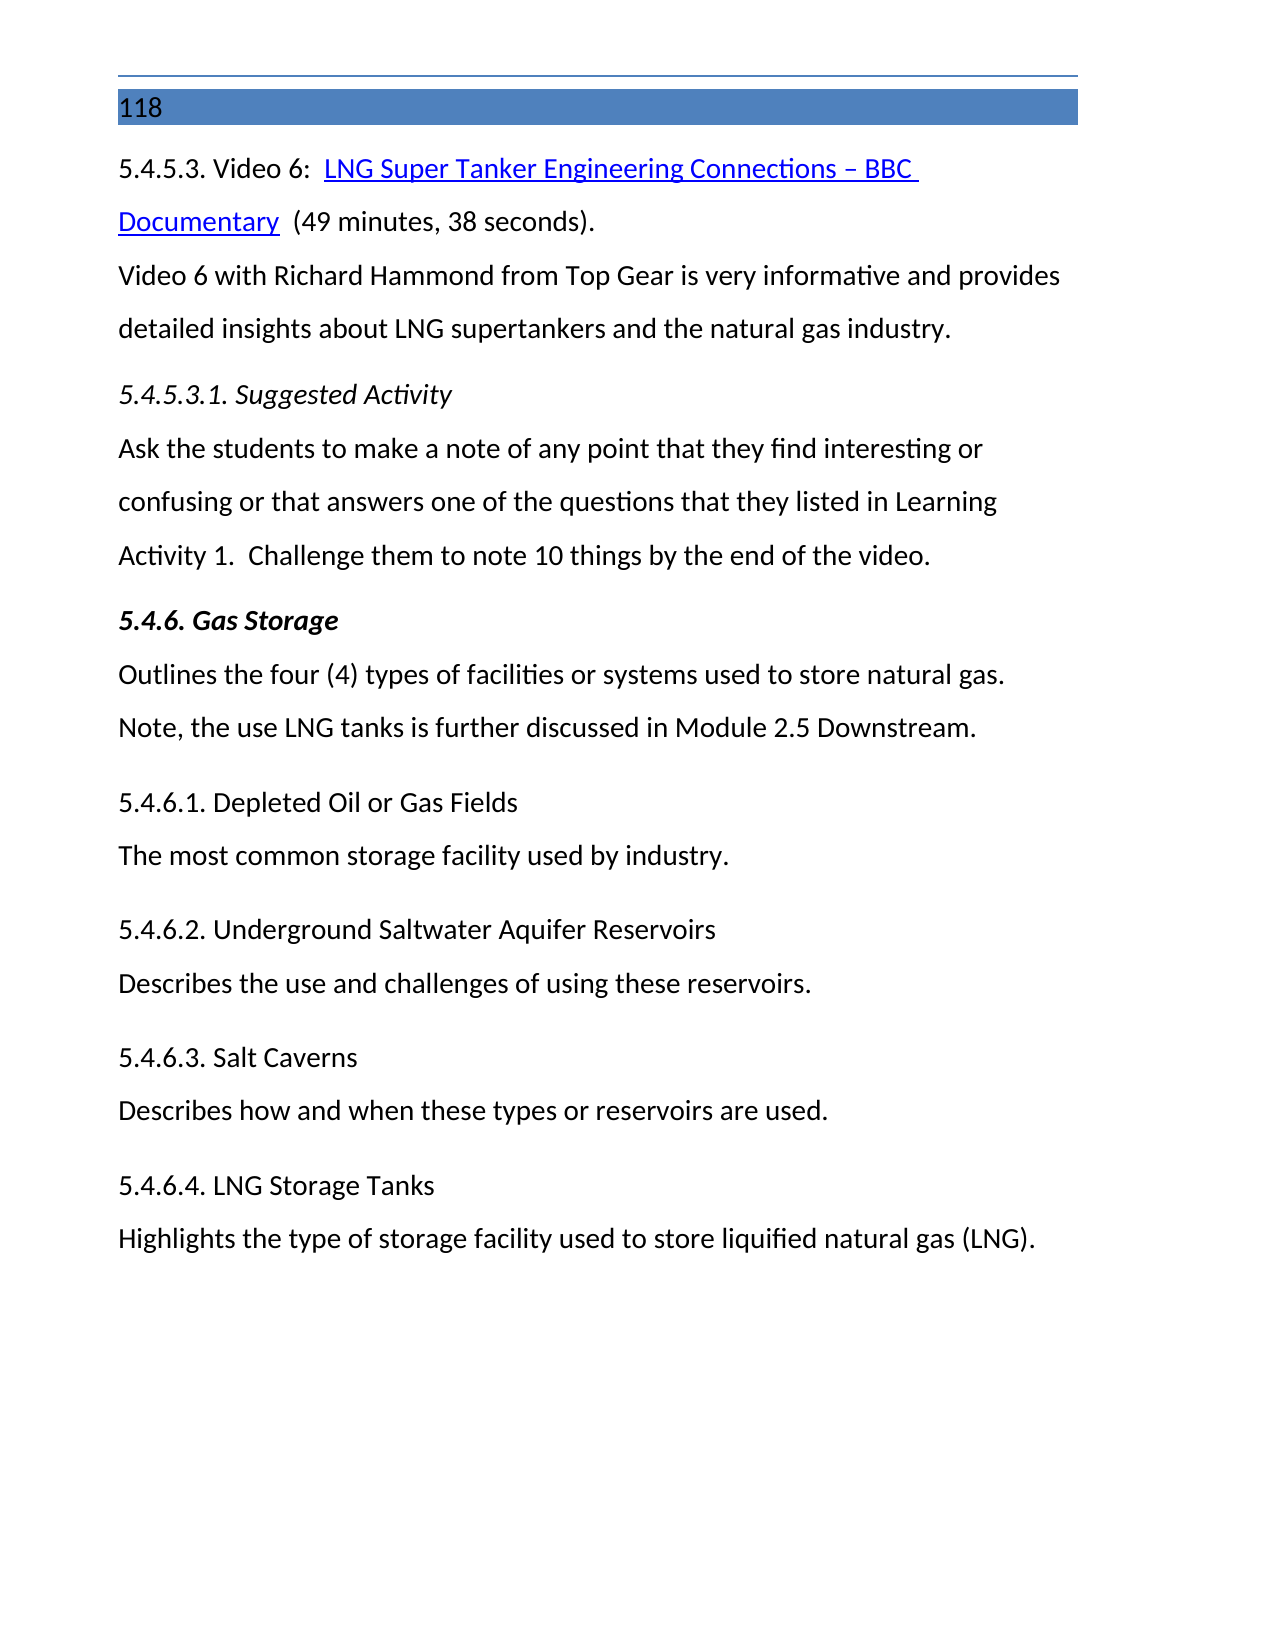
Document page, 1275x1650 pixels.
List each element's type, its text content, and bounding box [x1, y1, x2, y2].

subtitle 5.4.6. Gas Storage [118, 602, 1078, 638]
text Describes the use and challenges of using these reservoirs. [118, 965, 1078, 1000]
text Ask the students to make a note of any point that they find interesting or confusing or that answers one of the questions that they listed in Learning Activity 1. Challenge them to note 10 things by the end of the video. [118, 430, 1078, 572]
subtitle 5.4.5.3. Video 6: LNG Super Tanker Engineering Connections – BBC Documentary (49 minutes, 38 seconds). [118, 150, 1078, 239]
text The most common storage facility used by industry. [118, 837, 1078, 873]
text Describes how and when these types or reservoirs are used. [118, 1092, 1078, 1128]
text Outlines the four (4) types of facilities or systems used to store natural gas. Note, the use LNG tanks is further discussed in Module 2.5 Downstream. [118, 656, 1078, 745]
subtitle 5.4.6.4. LNG Storage Tanks [118, 1167, 1078, 1202]
subtitle 5.4.5.3.1. Suggested Activity [118, 376, 1078, 412]
text Video 6 with Richard Hammond from Top Gear is very informative and provides detailed insights about LNG supertankers and the natural gas industry. [118, 257, 1078, 346]
text Highlights the type of storage facility used to store liquified natural gas (LNG). [118, 1220, 1078, 1256]
subtitle 5.4.6.3. Salt Caverns [118, 1039, 1078, 1075]
subtitle 5.4.6.2. Underground Saltwater Aquifer Reservoirs [118, 911, 1078, 947]
subtitle 5.4.6.1. Depleted Oil or Gas Fields [118, 784, 1078, 819]
